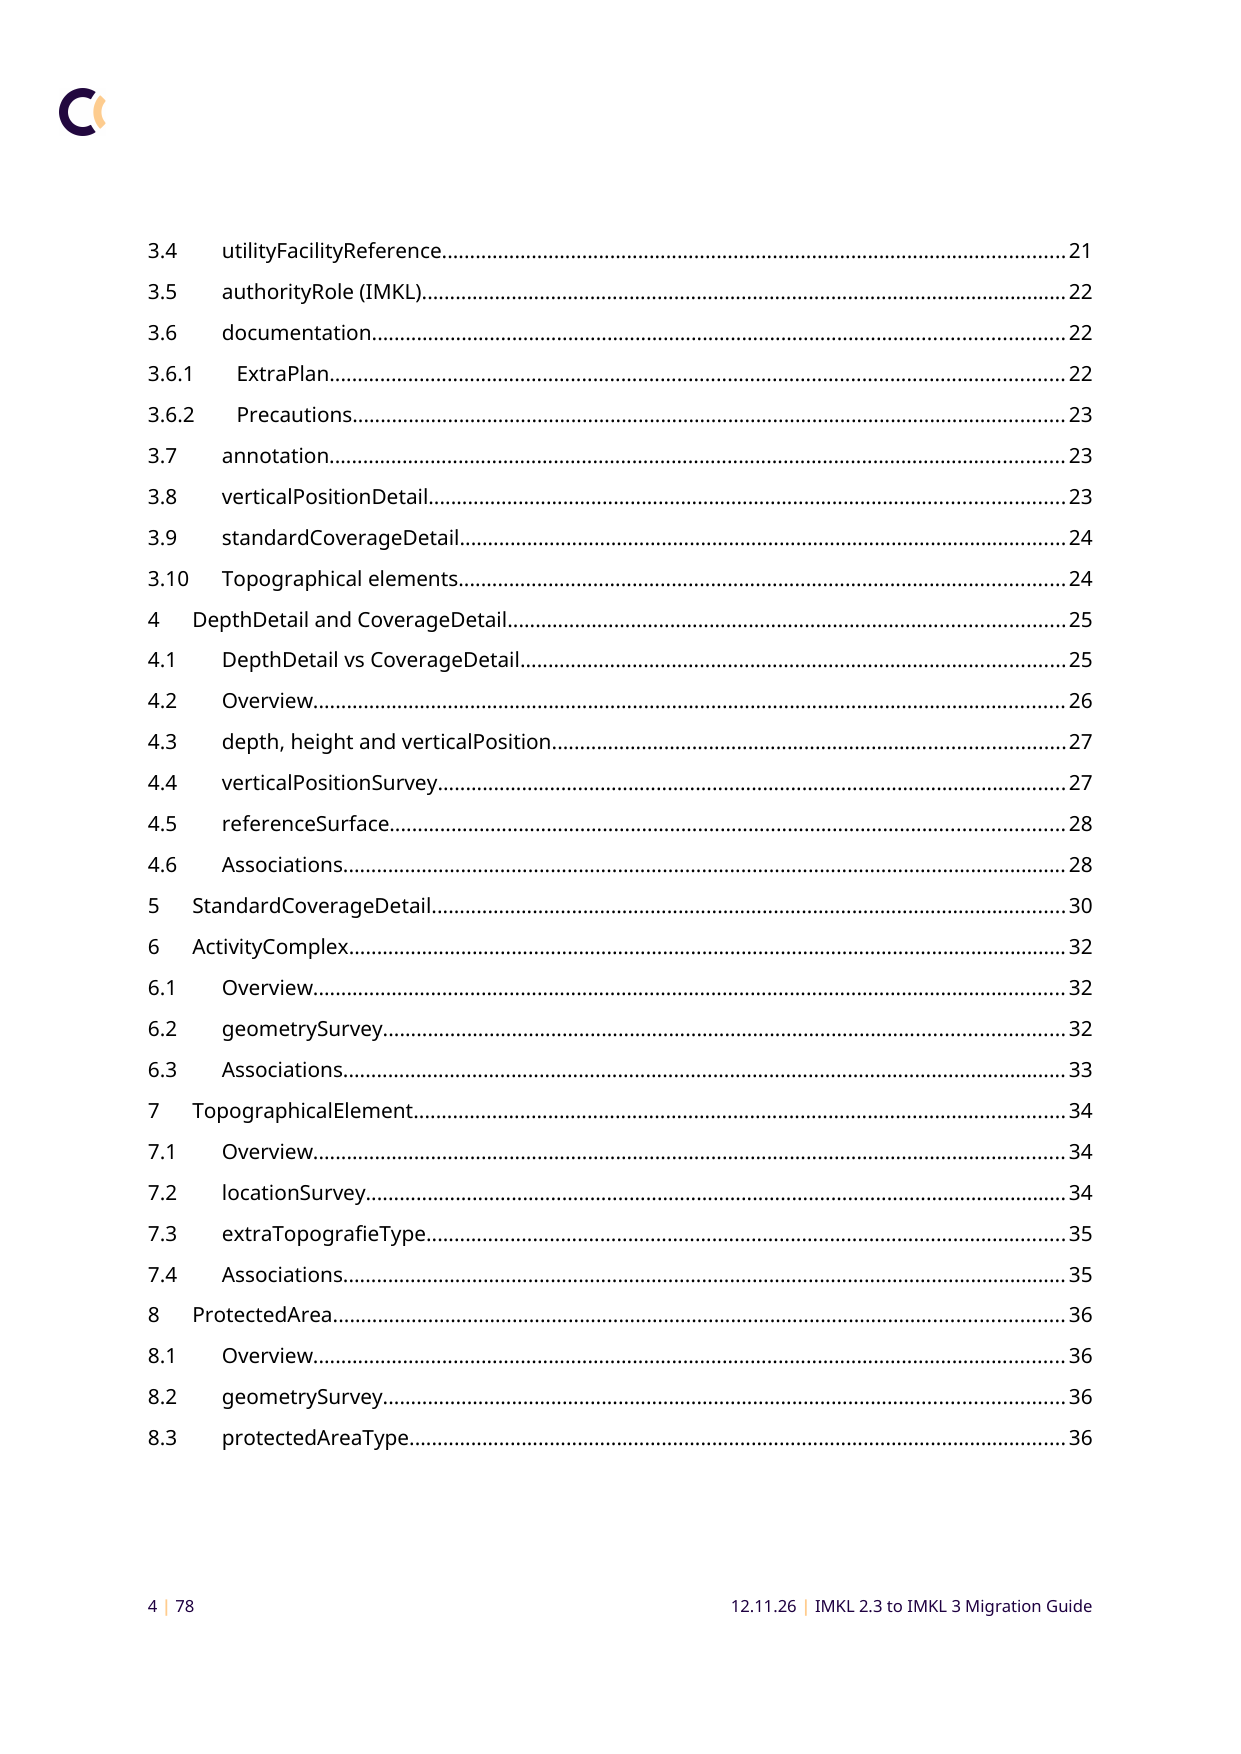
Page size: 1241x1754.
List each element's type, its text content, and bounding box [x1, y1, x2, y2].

text 6.2 geometrySurvey 32 [148, 1014, 1092, 1042]
text 3.6.1 ExtraPlan 22 [148, 359, 1092, 387]
text 4.3 depth, height and verticalPosition 27 [148, 727, 1092, 756]
text 4.6 Associations 28 [148, 850, 1092, 879]
text 7.2 locationSurvey 34 [148, 1178, 1092, 1206]
text 3.10 Topographical elements 24 [148, 564, 1092, 592]
text 8 ProtectedArea 36 [148, 1301, 1092, 1329]
text 3.6.2 Precautions 23 [148, 400, 1092, 428]
text 6 ActivityComplex 32 [148, 932, 1092, 961]
text 5 StandardCoverageDetail 30 [148, 891, 1092, 920]
text 7 TopographicalElement 34 [148, 1096, 1092, 1124]
text 8.1 Overview 36 [148, 1342, 1092, 1370]
text 3.5 authorityRole (IMKL) 22 [148, 277, 1092, 306]
picture [59, 88, 106, 136]
text 6.1 Overview 32 [148, 973, 1092, 1002]
text 7.3 extraTopografieType 35 [148, 1219, 1092, 1247]
text 3.8 verticalPositionDetail 23 [148, 482, 1092, 510]
text 3.9 standardCoverageDetail 24 [148, 523, 1092, 551]
text 4.4 verticalPositionSurvey 27 [148, 768, 1092, 797]
text 4.2 Overview 26 [148, 687, 1092, 715]
text 8.2 geometrySurvey 36 [148, 1382, 1092, 1411]
text 3.7 annotation 23 [148, 441, 1092, 469]
text 7.4 Associations 35 [148, 1260, 1092, 1288]
text 3.4 utilityFacilityReference 21 [148, 236, 1092, 265]
text 4.5 referenceSurface 28 [148, 809, 1092, 838]
text 3.6 documentation 22 [148, 318, 1092, 347]
text 7.1 Overview 34 [148, 1137, 1092, 1165]
text 6.3 Associations 33 [148, 1055, 1092, 1083]
text 8.3 protectedAreaType 36 [148, 1423, 1092, 1452]
text 4 DepthDetail and CoverageDetail 25 [148, 605, 1092, 633]
text 4.1 DepthDetail vs CoverageDetail 25 [148, 646, 1092, 674]
